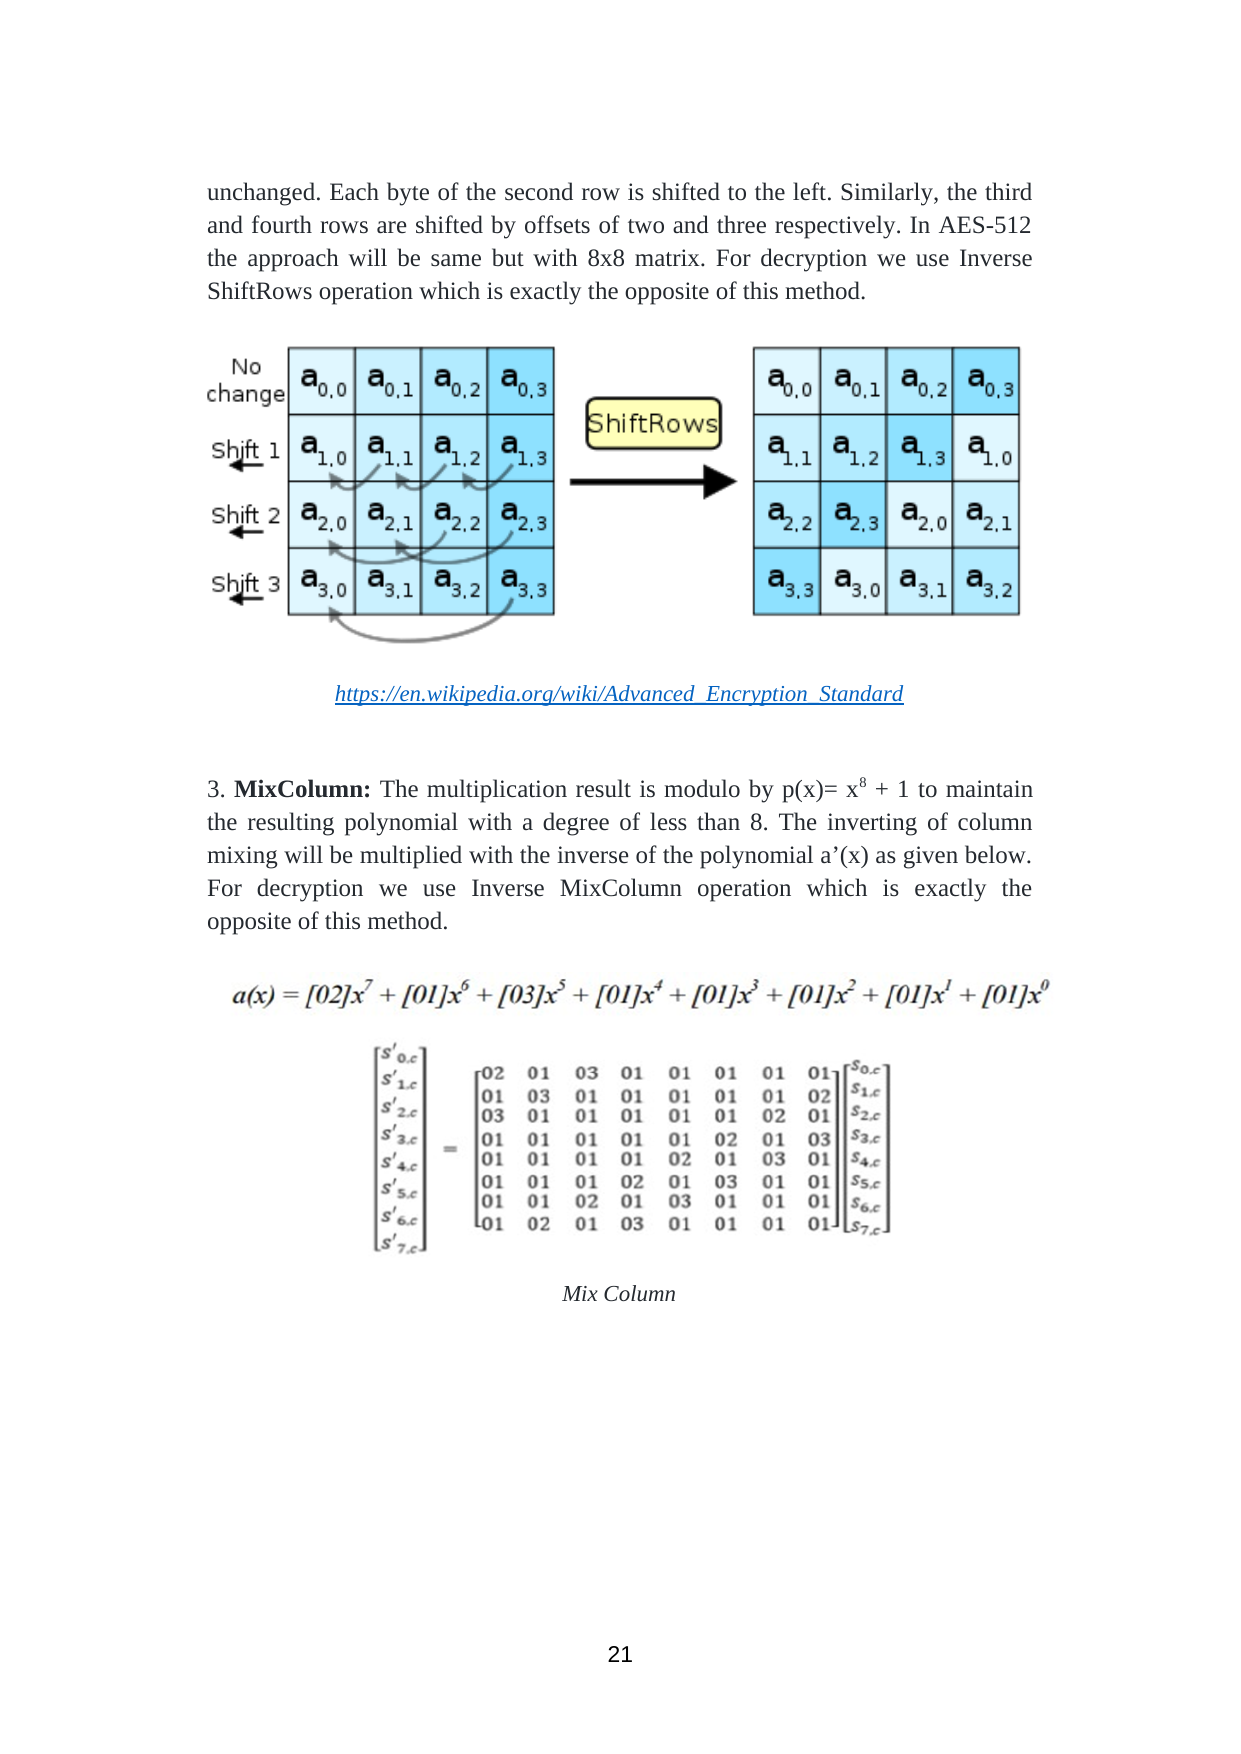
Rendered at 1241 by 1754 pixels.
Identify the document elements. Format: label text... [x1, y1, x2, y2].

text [207, 177, 1033, 305]
text 3. MixColumn: The multiplication result is modulo by p(x)= x8 + 1 to maintain the resulting polynomial with a degree of less than 8. The inverting of column mixing will be multiplied with the inverse of the polynomial a’(x) as given below. For decryption we use Inverse MixColumn operation which is exactly the opposite of this method. [207, 774, 1033, 935]
text Mix Column [207, 1279, 1033, 1306]
text https://en.wikipedia.org/wiki/Advanced_Encryption_Standard [207, 680, 1033, 707]
picture [206, 972, 1096, 1276]
picture [206, 342, 1027, 647]
